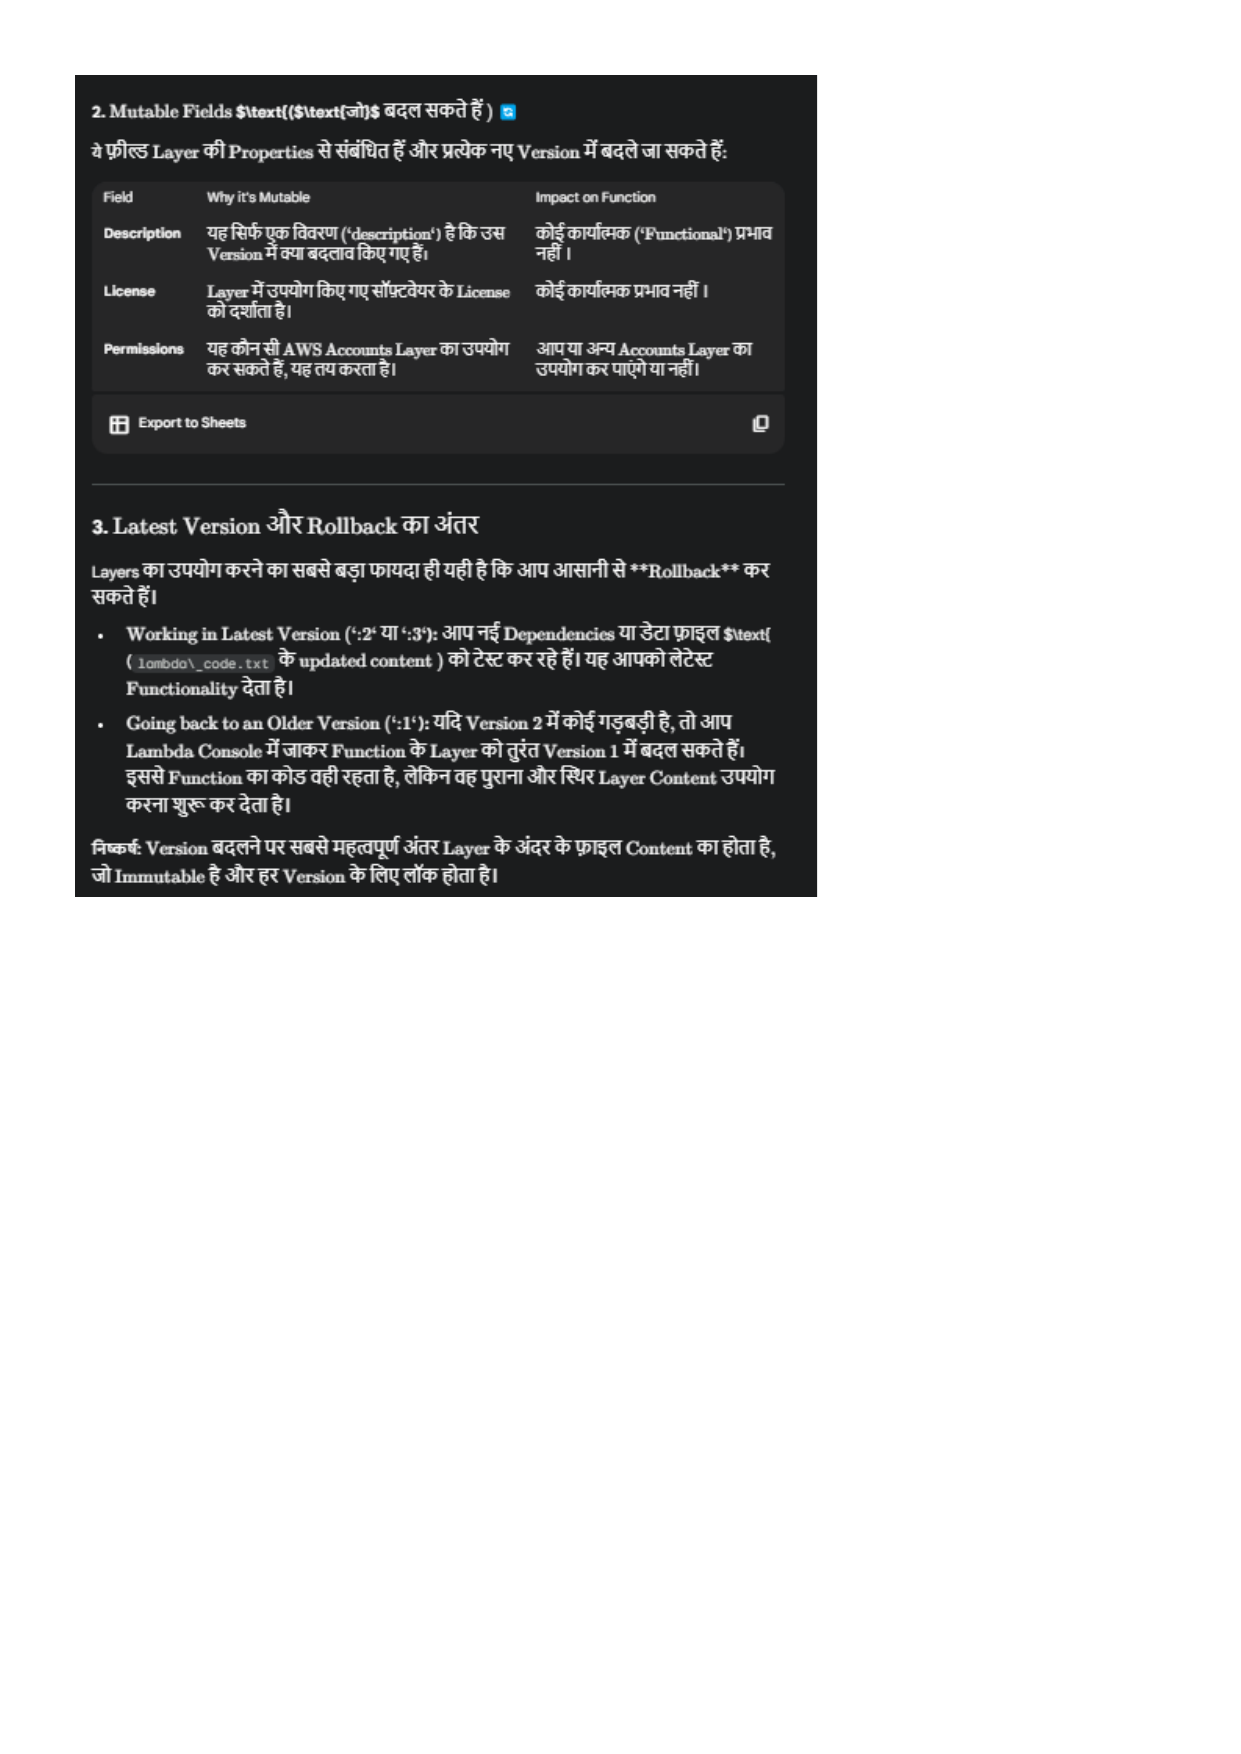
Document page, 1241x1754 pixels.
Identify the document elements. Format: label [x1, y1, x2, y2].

picture [75, 75, 818, 897]
